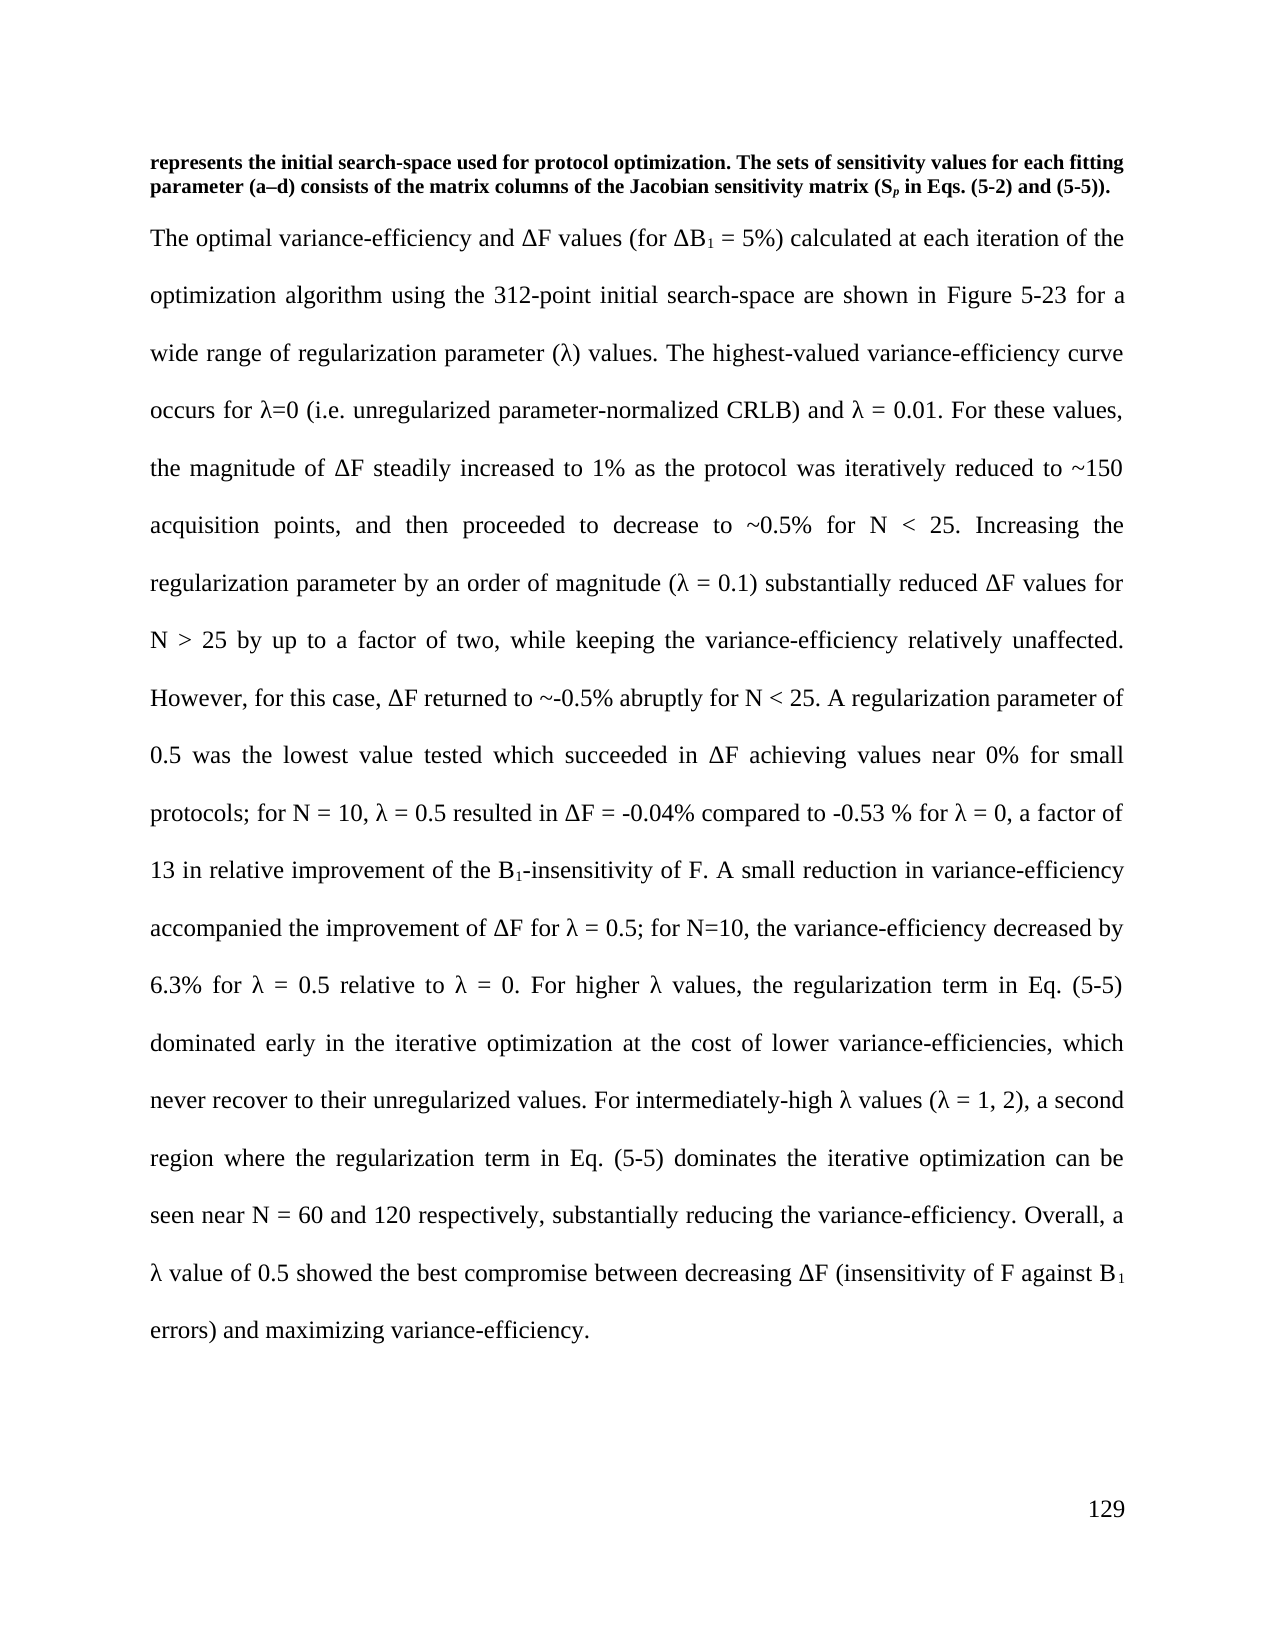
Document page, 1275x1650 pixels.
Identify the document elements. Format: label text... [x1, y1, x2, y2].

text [150, 150, 1125, 198]
